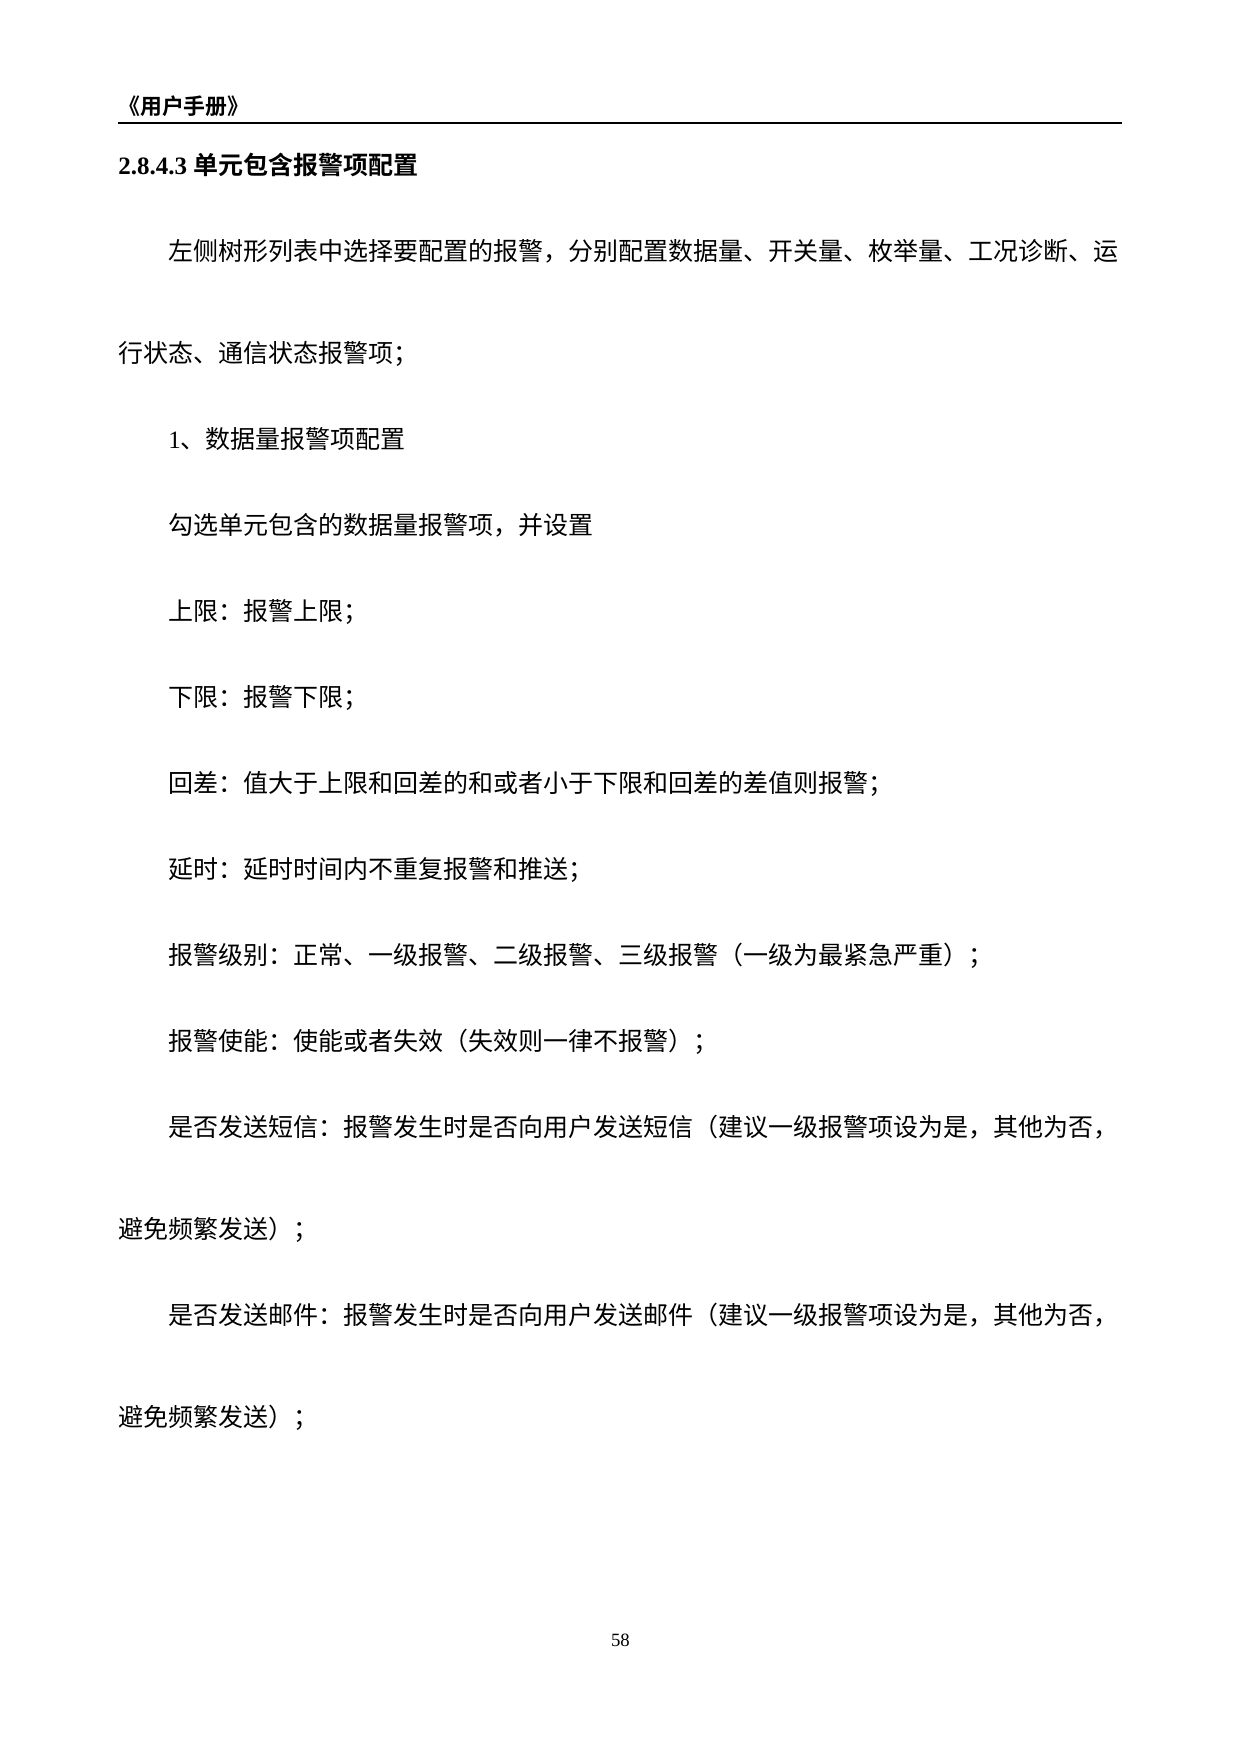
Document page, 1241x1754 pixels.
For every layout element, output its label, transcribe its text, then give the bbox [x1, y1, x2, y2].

text 1、数据量报警项配置 [118, 403, 1122, 471]
text 报警级别：正常、一级报警、二级报警、三级报警（一级为最紧急严重）； [118, 919, 1122, 987]
text 是否发送邮件：报警发生时是否向用户发送邮件（建议一级报警项设为是，其他为否，避免频繁发送）； [118, 1279, 1122, 1449]
subtitle 2.8.4.3 单元包含报警项配置 [118, 129, 1122, 197]
text 下限：报警下限； [118, 661, 1122, 729]
text 是否发送短信：报警发生时是否向用户发送短信（建议一级报警项设为是，其他为否，避免频繁发送）； [118, 1092, 1122, 1261]
text 勾选单元包含的数据量报警项，并设置 [118, 489, 1122, 557]
text 上限：报警上限； [118, 575, 1122, 643]
text 延时：延时时间内不重复报警和推送； [118, 833, 1122, 901]
text 左侧树形列表中选择要配置的报警，分别配置数据量、开关量、枚举量、工况诊断、运行状态、通信状态报警项； [118, 215, 1122, 385]
text 回差：值大于上限和回差的和或者小于下限和回差的差值则报警； [118, 747, 1122, 815]
text 报警使能：使能或者失效（失效则一律不报警）； [118, 1006, 1122, 1073]
